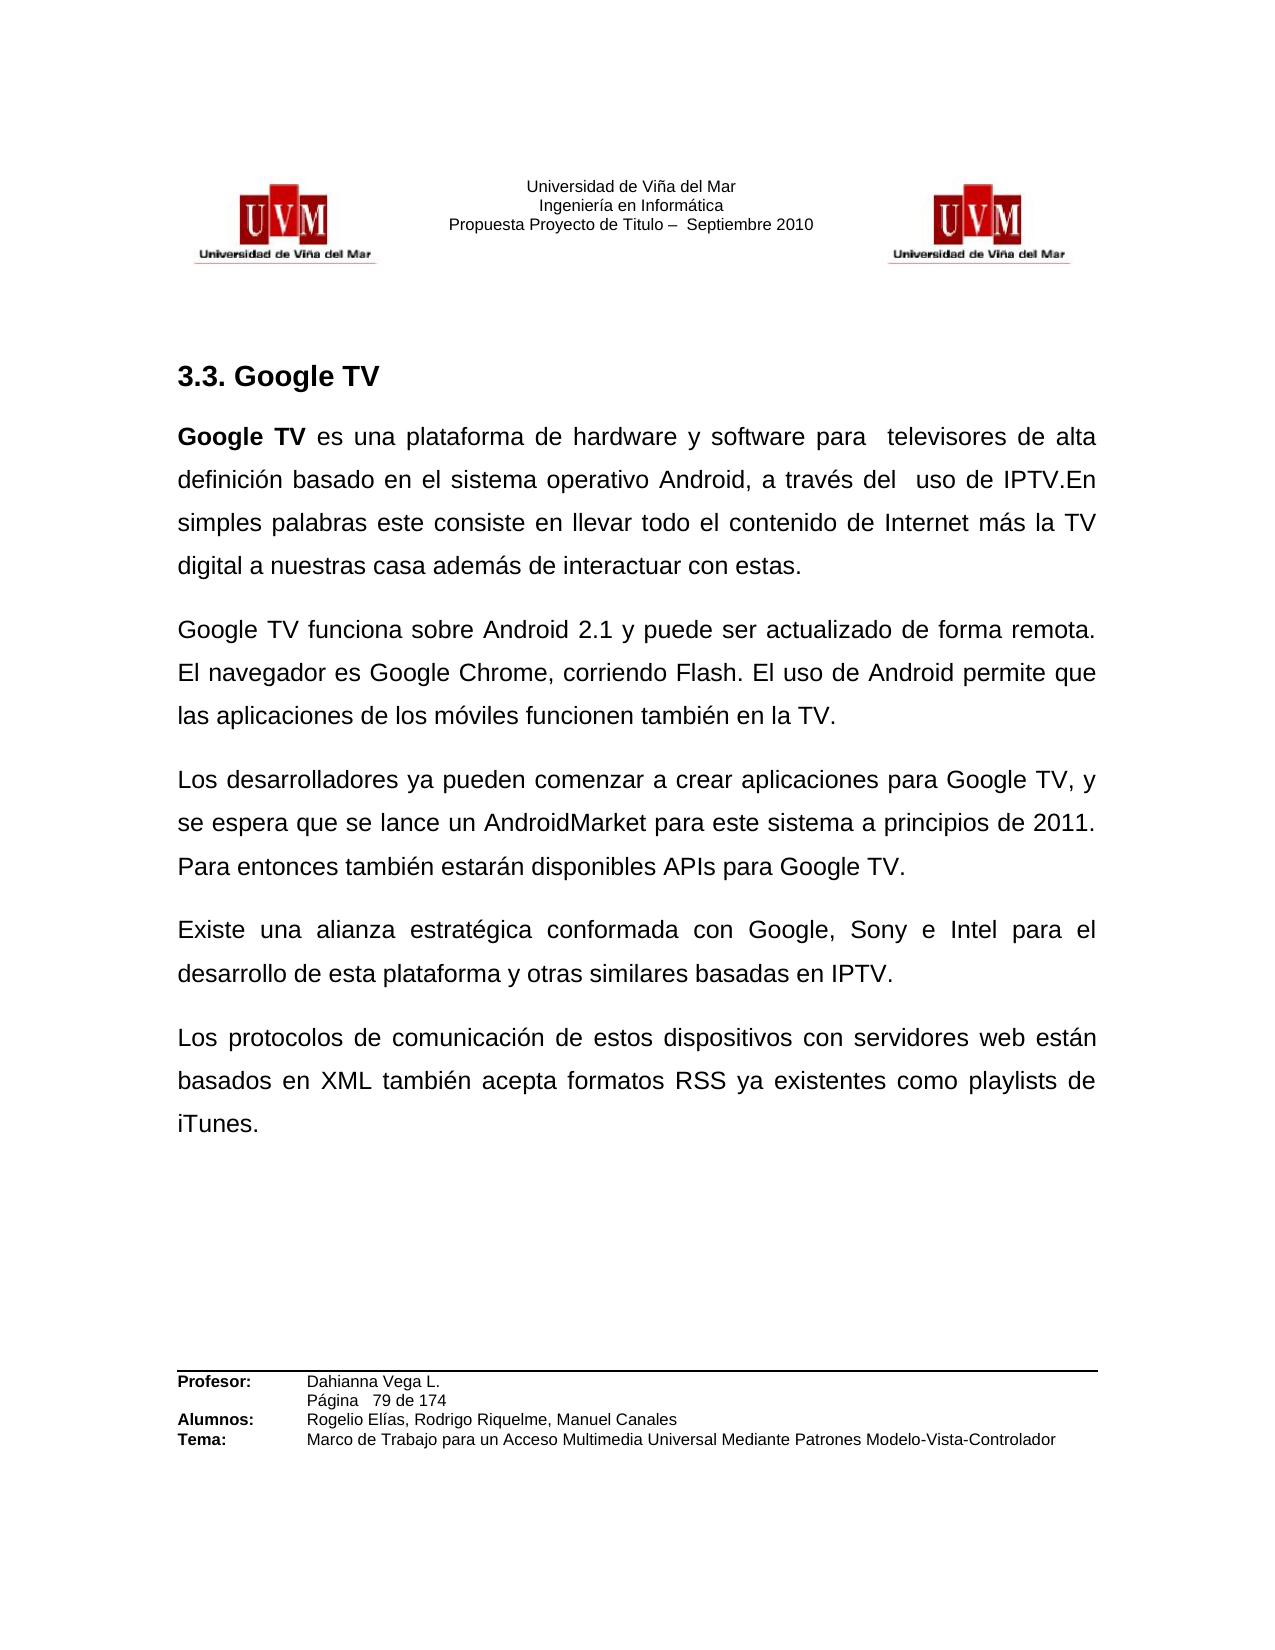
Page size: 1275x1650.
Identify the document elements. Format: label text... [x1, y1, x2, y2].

text Google TV funciona sobre Android 2.1 y puede ser actualizado de forma remota. El navegador es Google Chrome, corriendo Flash. El uso de Android permite que las aplicaciones de los móviles funcionen también en la TV. [177, 615, 1098, 730]
picture [177, 176, 390, 267]
text Google TV es una plataforma de hardware y software para televisores de alta definición basado en el sistema operativo Android, a través del uso de IPTV.En simples palabras este consiste en llevar todo el contenido de Internet más la TV digital a nuestras casa además de interactuar con estas. [177, 422, 1098, 580]
text Los desarrolladores ya pueden comenzar a crear aplicaciones para Google TV, y se espera que se lance un AndroidMarket para este sistema a principios de 2011. Para entonces también estarán disponibles APIs para Google TV. [177, 765, 1098, 880]
picture [871, 176, 1084, 267]
text Los protocolos de comunicación de estos dispositivos con servidores web están basados en XML también acepta formatos RSS ya existentes como playlists de iTunes. [177, 1022, 1098, 1137]
text Existe una alianza estratégica conformada con Google, Sony e Intel para el desarrollo de esta plataforma y otras similares basadas en IPTV. [177, 915, 1098, 987]
subtitle 3.3. Google TV [177, 359, 1098, 392]
